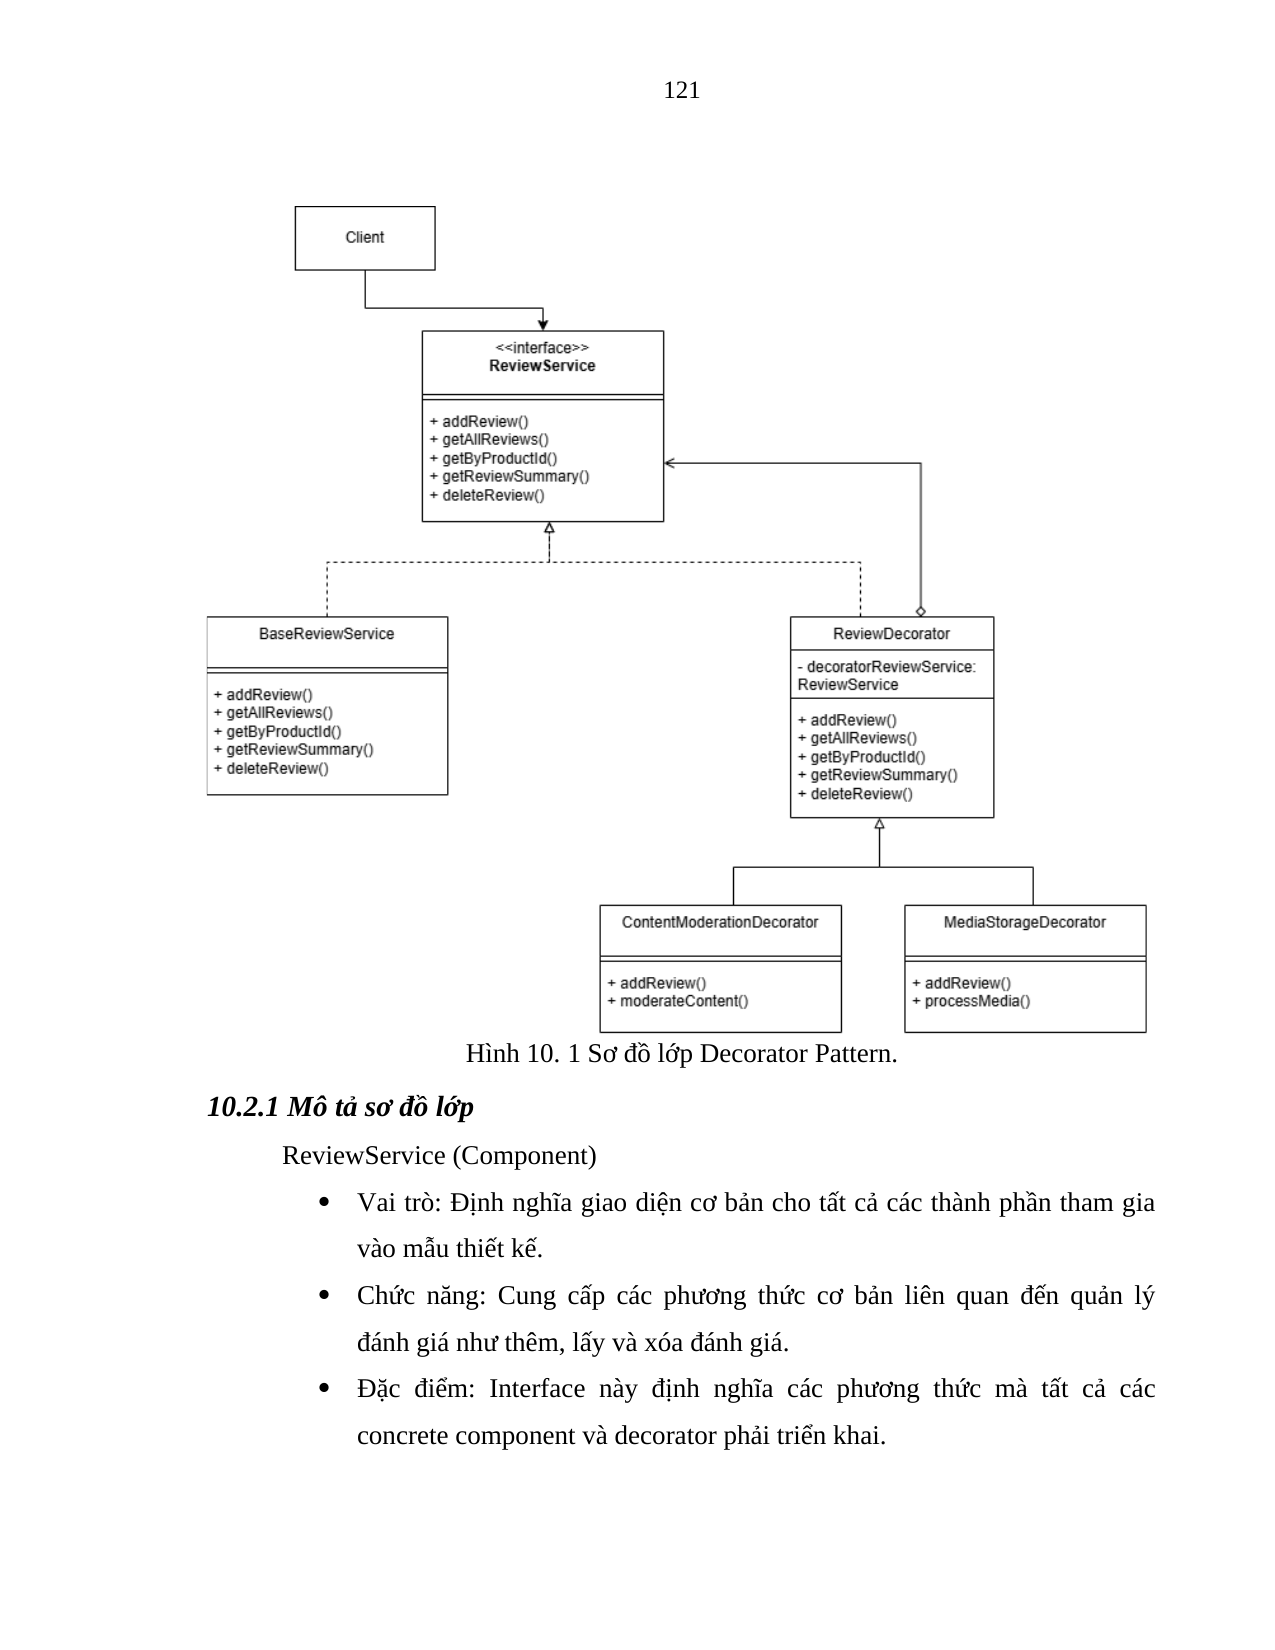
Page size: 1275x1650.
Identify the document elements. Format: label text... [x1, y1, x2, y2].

list Vai trò: Định nghĩa giao diện cơ bản cho tất cả các thành phần tham gia vào mẫu thiết kế. [319, 1186, 1157, 1264]
list Chức năng: Cung cấp các phương thức cơ bản liên quan đến quản lý đánh giá như thêm, lấy và xóa đánh giá. [319, 1279, 1157, 1357]
text ReviewService (Component) [207, 1139, 1157, 1170]
text 10.2.1 Mô tả sơ đồ lớp [207, 1089, 1157, 1122]
picture [206, 206, 1147, 1037]
list Đặc điểm: Interface này định nghĩa các phương thức mà tất cả các concrete component và decorator phải triển khai. [319, 1373, 1157, 1451]
